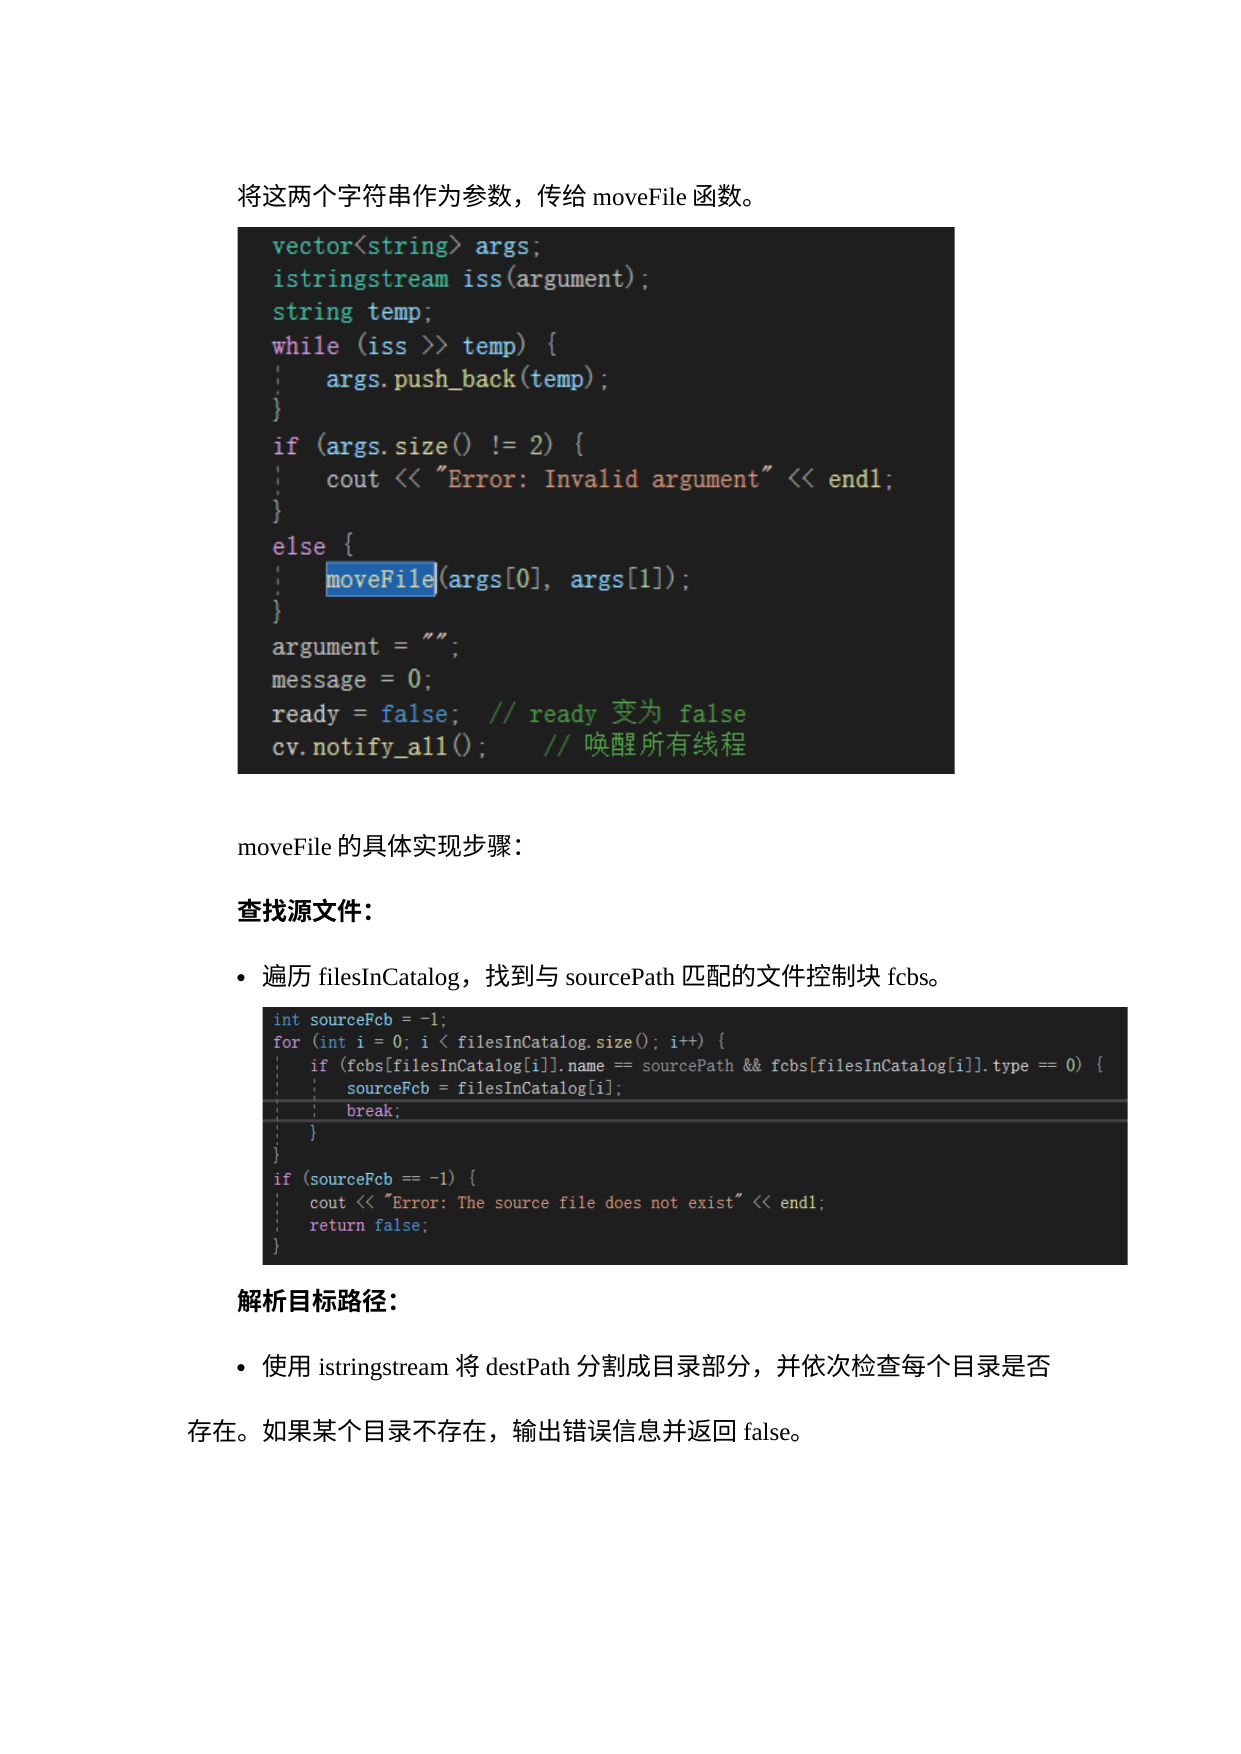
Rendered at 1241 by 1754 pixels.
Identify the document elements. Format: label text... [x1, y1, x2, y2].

text 将这两个字符串作为参数，传给moveFile函数。 [187, 162, 1053, 227]
text 解析目标路径： [187, 1267, 1053, 1332]
text moveFile的具体实现步骤： [187, 812, 1053, 877]
picture [262, 1007, 1128, 1265]
list 使用 istringstream 将 destPath 分割成目录部分，并依次检查每个目录是否存在。如果某个目录不存在，输出错误信息并返回 false。 [187, 1332, 1053, 1462]
picture [237, 227, 955, 774]
text 查找源文件： [187, 877, 1053, 942]
list 遍历 filesInCatalog，找到与 sourcePath 匹配的文件控制块 fcbs。 [187, 942, 1053, 1007]
